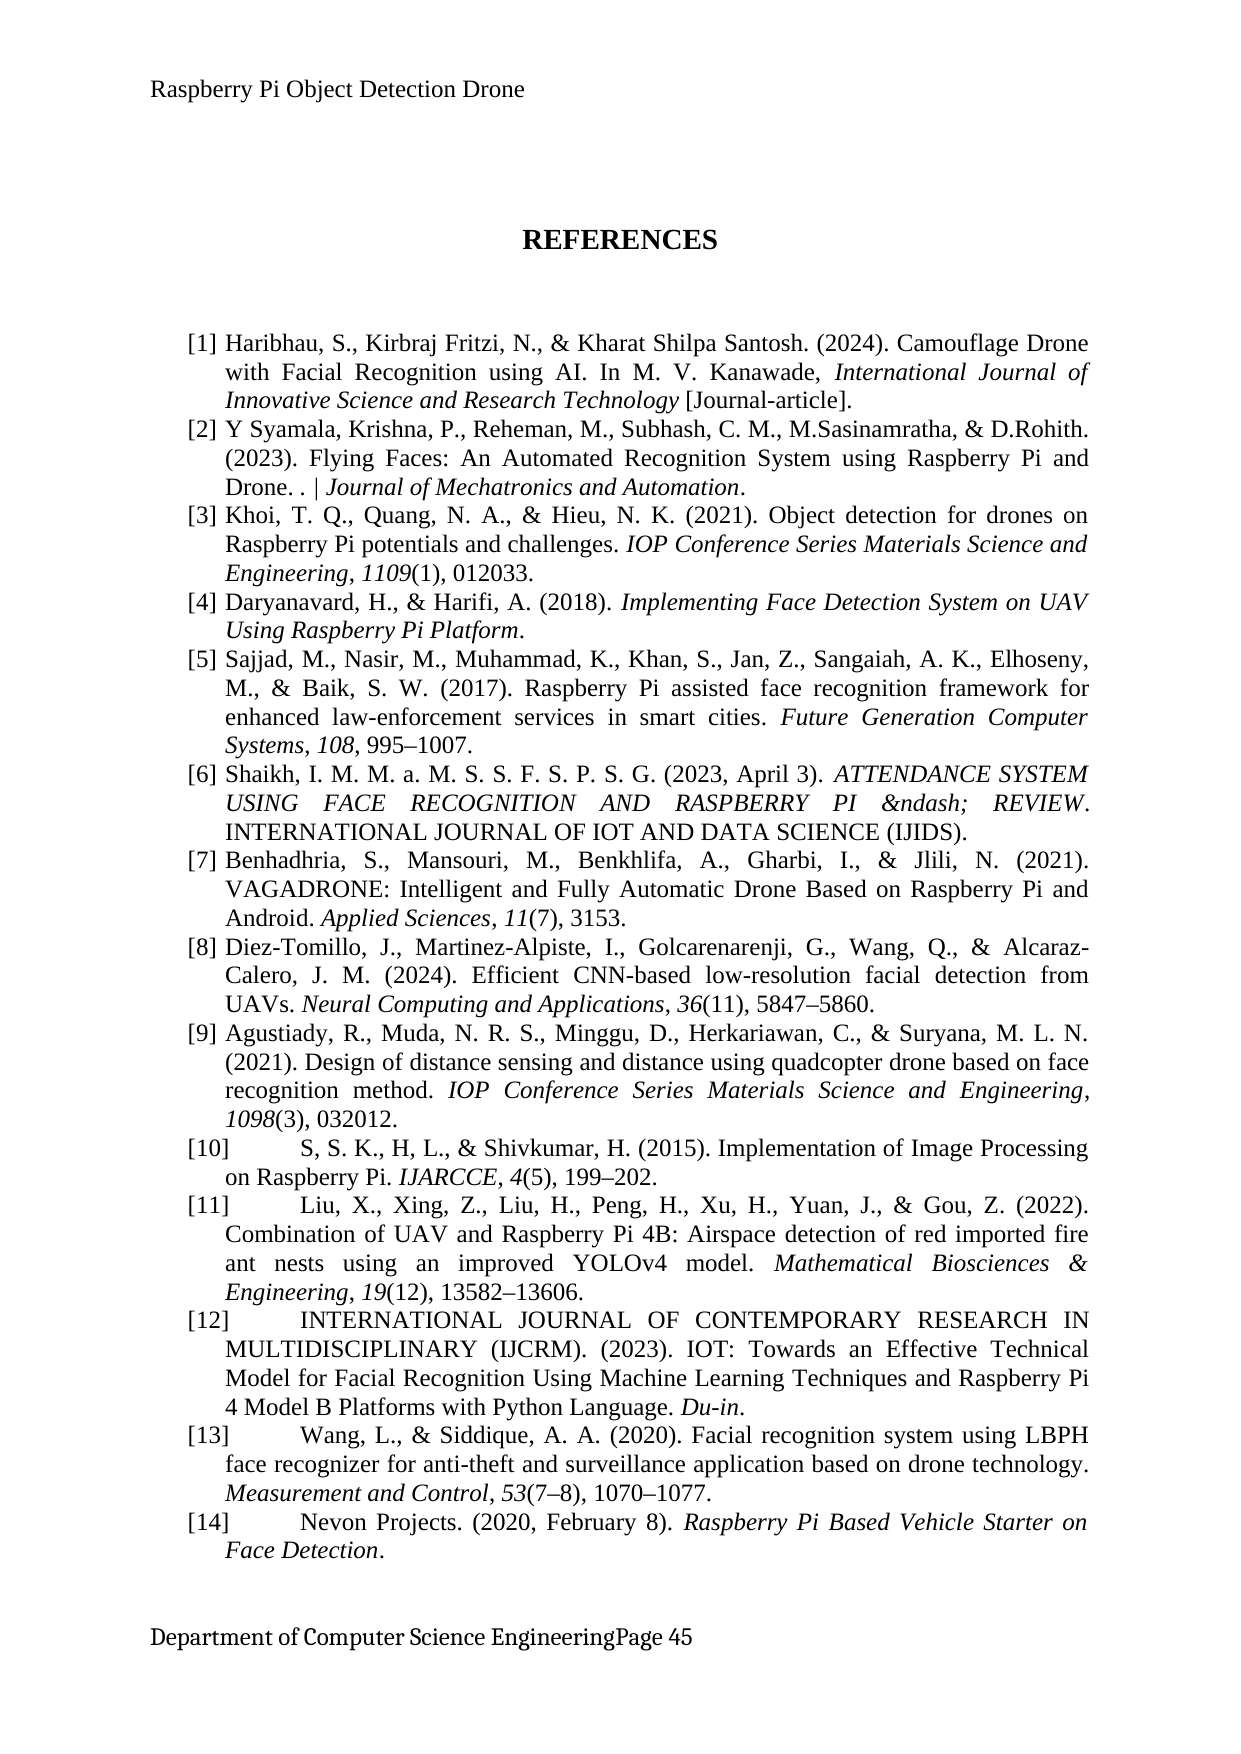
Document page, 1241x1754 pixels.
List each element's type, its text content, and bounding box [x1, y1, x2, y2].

text REFERENCES [150, 222, 1090, 256]
list INTERNATIONAL JOURNAL OF CONTEMPORARY RESEARCH IN MULTIDISCIPLINARY (IJCRM). (2023). IOT: Towards an Effective Technical Model for Facial Recognition Using Machine Learning Techniques and Raspberry Pi 4 Model B Platforms with Python Language. Du-in. [187, 1305, 1090, 1420]
list Diez-Tomillo, J., Martinez-Alpiste, I., Golcarenarenji, G., Wang, Q., & Alcaraz-Calero, J. M. (2024). Efficient CNN-based low-resolution facial detection from UAVs. Neural Computing and Applications, 36(11), 5847–5860. [187, 932, 1090, 1018]
list Haribhau, S., Kirbraj Fritzi, N., & Kharat Shilpa Santosh. (2024). Camouflage Drone with Facial Recognition using AI. In M. V. Kanawade, International Journal of Innovative Science and Research Technology [Journal-article]. [187, 328, 1090, 414]
list Liu, X., Xing, Z., Liu, H., Peng, H., Xu, H., Yuan, J., & Gou, Z. (2022). Combination of UAV and Raspberry Pi 4B: Airspace detection of red imported fire ant nests using an improved YOLOv4 model. Mathematical Biosciences & Engineering, 19(12), 13582–13606. [187, 1190, 1090, 1305]
list Shaikh, I. M. M. a. M. S. S. F. S. P. S. G. (2023, April 3). ATTENDANCE SYSTEM USING FACE RECOGNITION AND RASPBERRY PI &ndash; REVIEW. INTERNATIONAL JOURNAL OF IOT AND DATA SCIENCE (IJIDS). [187, 759, 1090, 845]
list Khoi, T. Q., Quang, N. A., & Hieu, N. K. (2021). Object detection for drones on Raspberry Pi potentials and challenges. IOP Conference Series Materials Science and Engineering, 1109(1), 012033. [187, 500, 1090, 587]
list Wang, L., & Siddique, A. A. (2020). Facial recognition system using LBPH face recognizer for anti-theft and surveillance application based on drone technology. Measurement and Control, 53(7–8), 1070–1077. [187, 1420, 1090, 1507]
list Agustiady, R., Muda, N. R. S., Minggu, D., Herkariawan, C., & Suryana, M. L. N. (2021). Design of distance sensing and distance using quadcopter drone based on face recognition method. IOP Conference Series Materials Science and Engineering, 1098(3), 032012. [187, 1018, 1090, 1133]
list S, S. K., H, L., & Shivkumar, H. (2015). Implementation of Image Processing on Raspberry Pi. IJARCCE, 4(5), 199–202. [187, 1133, 1090, 1190]
list Daryanavard, H., & Harifi, A. (2018). Implementing Face Detection System on UAV Using Raspberry Pi Platform. [187, 587, 1090, 644]
list Y Syamala, Krishna, P., Reheman, M., Subhash, C. M., M.Sasinamratha, & D.Rohith. (2023). Flying Faces: An Automated Recognition System using Raspberry Pi and Drone. . | Journal of Mechatronics and Automation. [187, 414, 1090, 500]
list Sajjad, M., Nasir, M., Muhammad, K., Khan, S., Jan, Z., Sangaiah, A. K., Elhoseny, M., & Baik, S. W. (2017). Raspberry Pi assisted face recognition framework for enhanced law-enforcement services in smart cities. Future Generation Computer Systems, 108, 995–1007. [187, 644, 1090, 759]
list Nevon Projects. (2020, February 8). Raspberry Pi Based Vehicle Starter on Face Detection. [187, 1507, 1090, 1564]
list Benhadhria, S., Mansouri, M., Benkhlifa, A., Gharbi, I., & Jlili, N. (2021). VAGADRONE: Intelligent and Fully Automatic Drone Based on Raspberry Pi and Android. Applied Sciences, 11(7), 3153. [187, 845, 1090, 932]
